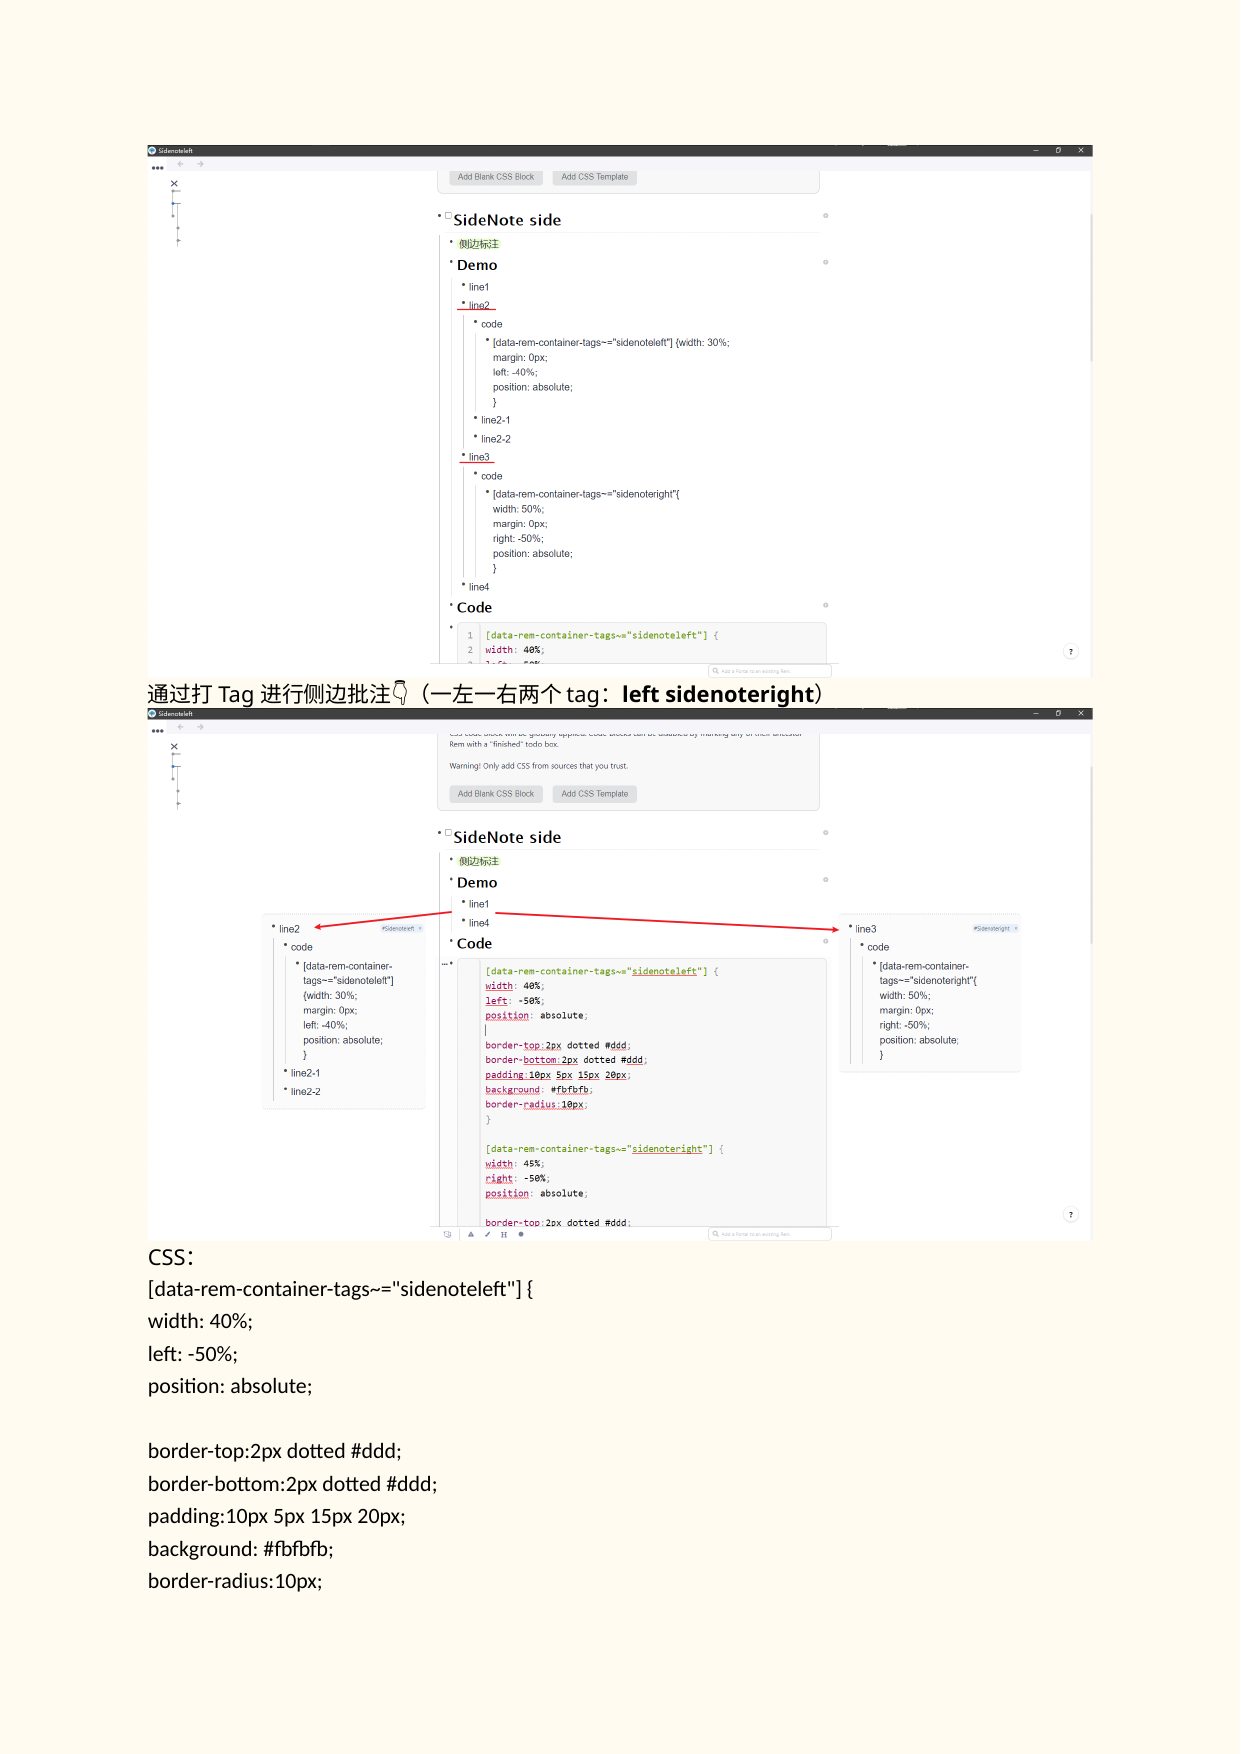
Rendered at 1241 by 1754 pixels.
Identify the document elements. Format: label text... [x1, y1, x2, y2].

text position: absolute; [148, 1370, 1093, 1402]
text width: 40%; [148, 1305, 1093, 1337]
text background: #fbfbfb; [148, 1532, 1093, 1565]
text padding:10px 5px 15px 20px; [148, 1500, 1093, 1532]
picture [147, 708, 1093, 1241]
text border-radius:10px; [148, 1565, 1093, 1597]
text border-bottom:2px dotted #ddd; [148, 1467, 1093, 1500]
text [data-rem-container-tags~="sidenoteleft"] { [148, 1272, 1093, 1305]
text left: -50%; [148, 1337, 1093, 1370]
text border-top:2px dotted #ddd; [148, 1435, 1093, 1467]
text 通过打 Tag 进行侧边批注👇（一左一右两个tag：left sidenoteright） [148, 678, 1093, 708]
text CSS： [148, 1241, 1093, 1272]
picture [147, 145, 1093, 678]
